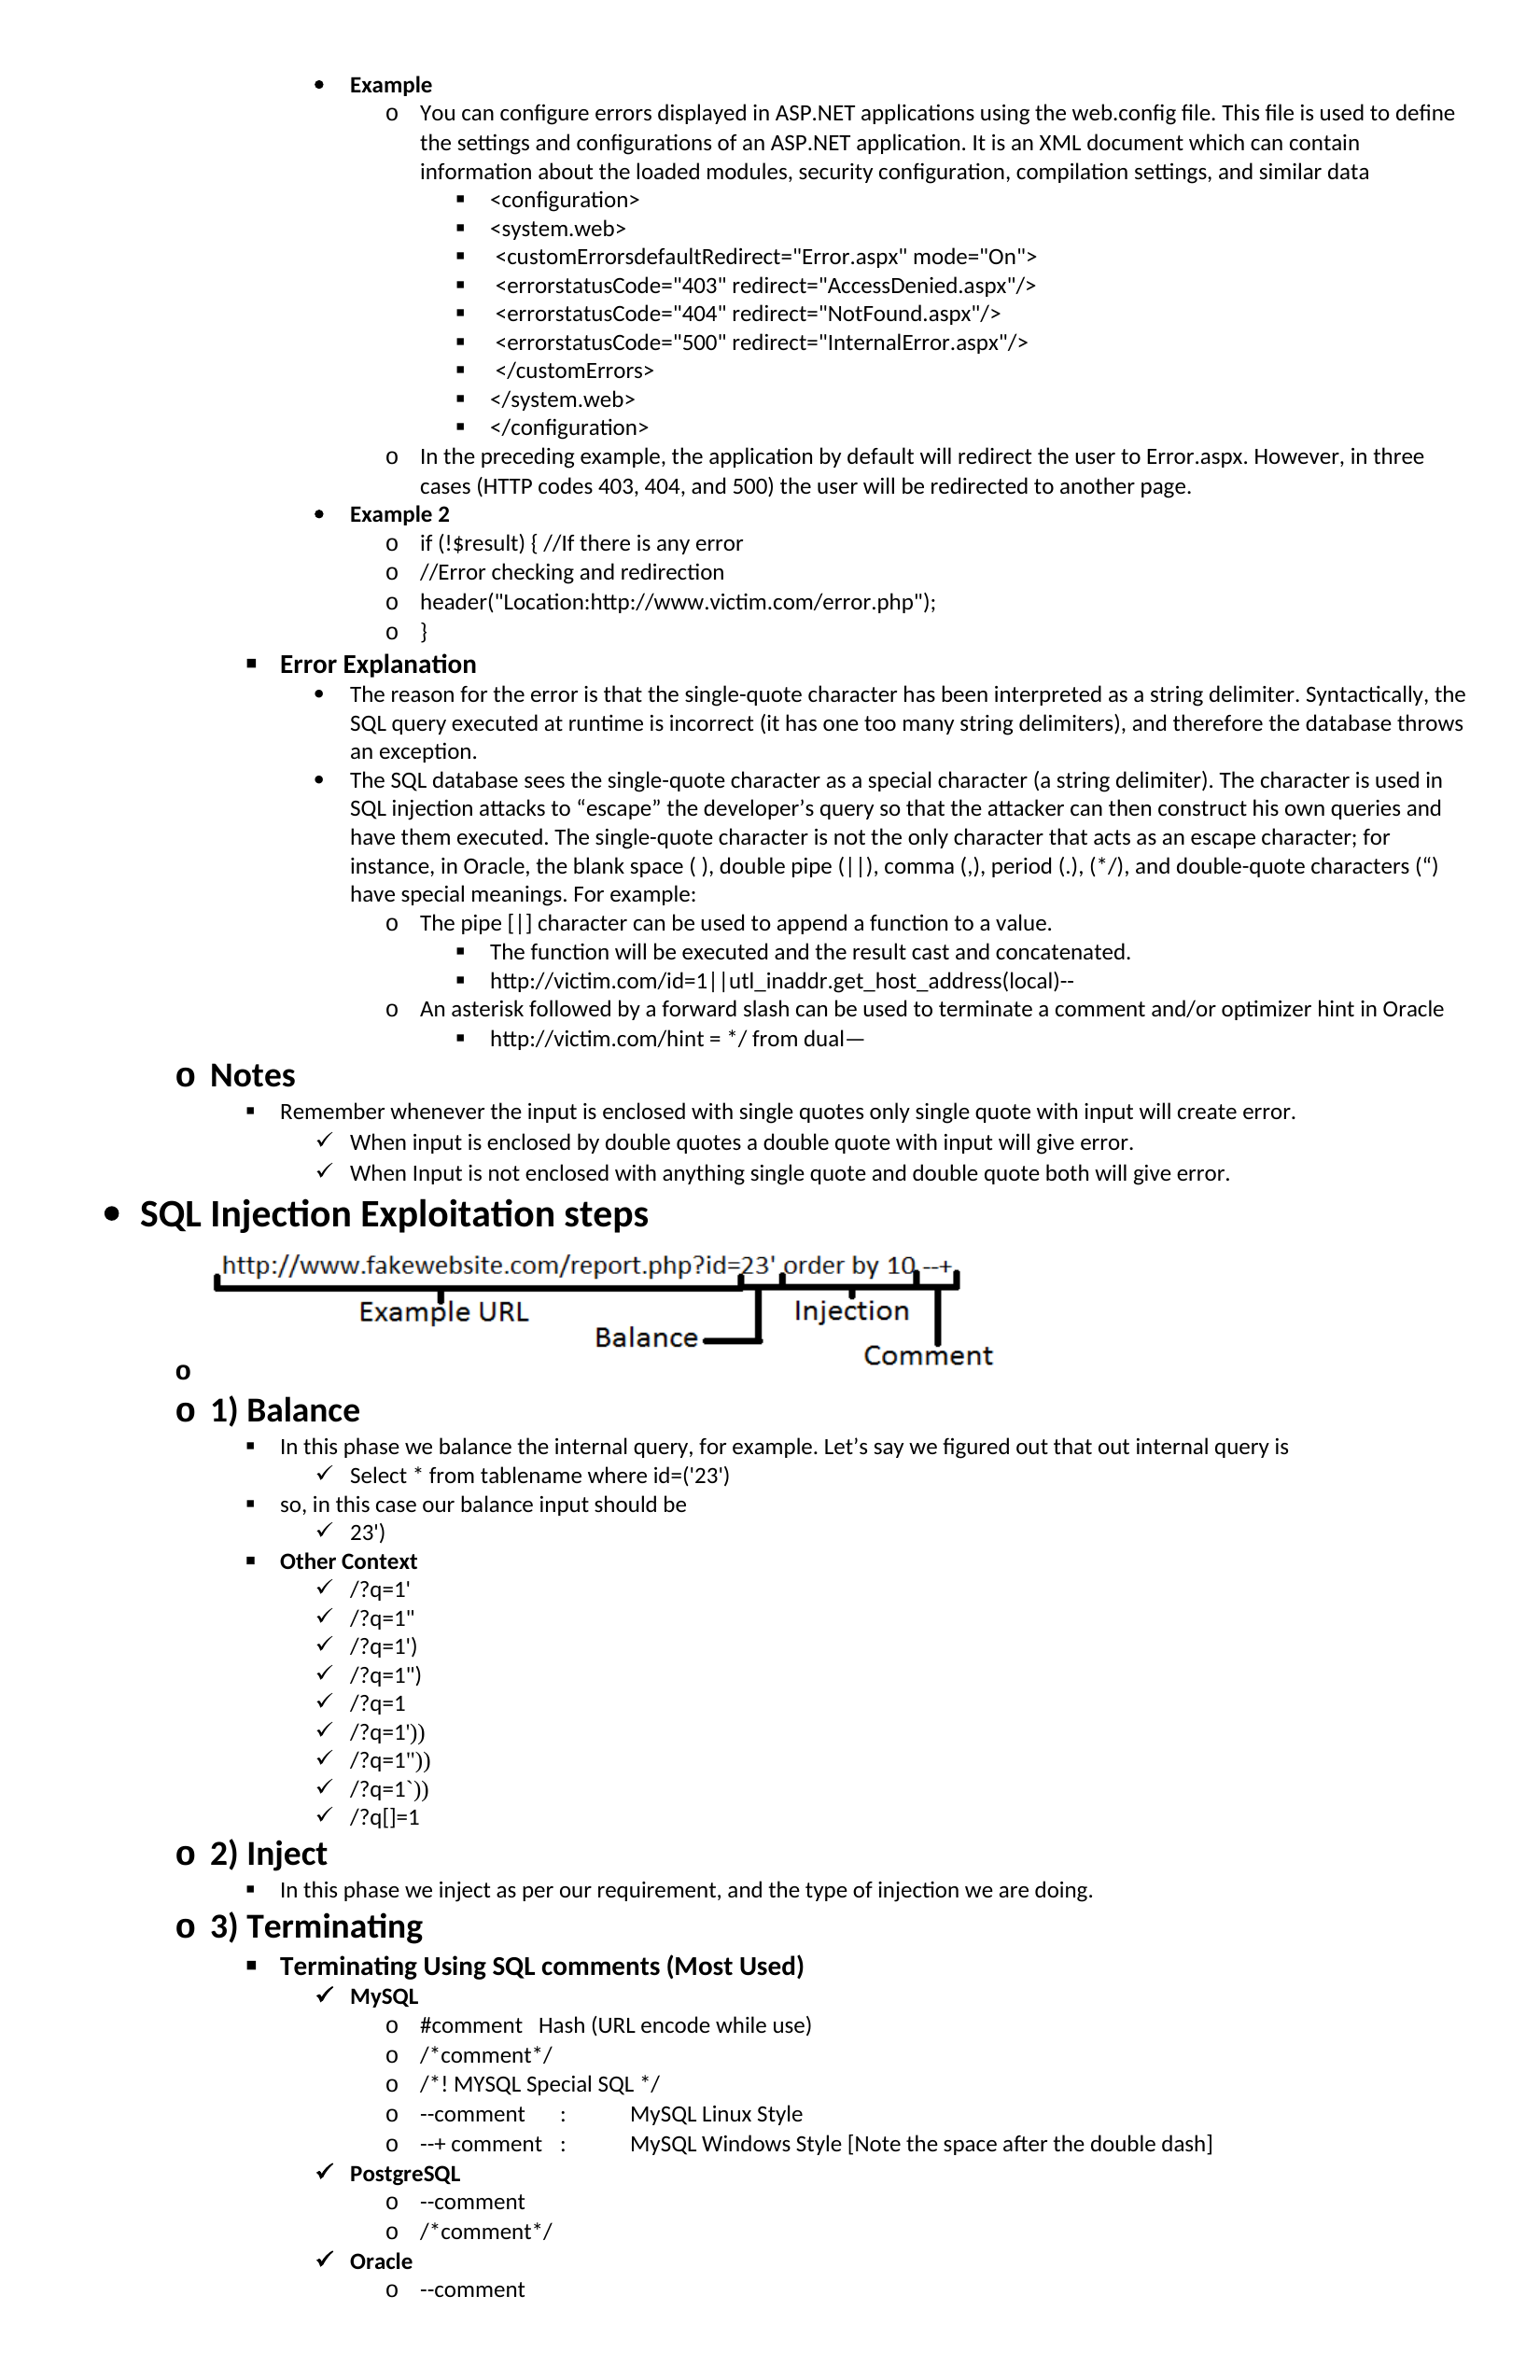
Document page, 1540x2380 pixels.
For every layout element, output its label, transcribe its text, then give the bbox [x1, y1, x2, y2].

list /?q[]=1 [315, 1802, 1470, 1831]
list if (!$result) { //If there is any error [385, 528, 1470, 558]
list header("Location:http://www.victim.com/error.php"); [385, 587, 1470, 617]
list 3) Terminating [175, 1904, 1470, 1949]
list /?q=1" [315, 1603, 1470, 1631]
list http://victim.com/id=1||utl_inaddr.get_host_address(local)-- [455, 966, 1470, 995]
list Example [315, 70, 1470, 99]
list #comment Hash (URL encode while use) [385, 2010, 1470, 2040]
list /?q=1")) [315, 1745, 1470, 1774]
list /?q=1`)) [315, 1774, 1470, 1802]
list /*comment*/ [385, 2040, 1470, 2070]
list --comment [385, 2275, 1470, 2304]
list <errorstatusCode="403" redirect="AccessDenied.aspx"/> [455, 271, 1470, 299]
list //Error checking and redirection [385, 558, 1470, 587]
list /?q=1' [315, 1575, 1470, 1603]
list http://victim.com/hint = */ from dual— [455, 1024, 1470, 1053]
list /?q=1") [315, 1660, 1470, 1688]
list MySQL [315, 1981, 1470, 2010]
list /*comment*/ [385, 2217, 1470, 2247]
list Error Explanation [245, 647, 1470, 679]
list 2) Inject [175, 1831, 1470, 1876]
list 23') [315, 1518, 1470, 1547]
list so, in this case our balance input should be [245, 1490, 1470, 1518]
list When input is enclosed by double quotes a double quote with input will give error. [315, 1127, 1470, 1156]
list /*! MYSQL Special SQL */ [385, 2070, 1470, 2099]
list <errorstatusCode="404" redirect="NotFound.aspx"/> [455, 299, 1470, 328]
list <errorstatusCode="500" redirect="InternalError.aspx"/> [455, 328, 1470, 356]
list /?q=1 [315, 1688, 1470, 1717]
list } [385, 617, 1470, 647]
list PostgreSQL [315, 2159, 1470, 2187]
list Other Context [245, 1547, 1470, 1575]
list Remember whenever the input is enclosed with single quotes only single quote with input will create error. [245, 1098, 1470, 1126]
list /?q=1')) [315, 1717, 1470, 1745]
list --comment [385, 2187, 1470, 2217]
list The reason for the error is that the single-quote character has been interpreted as a string delimiter. Syntactically, the SQL query executed at runtime is incorrect (it has one too many string delimiters), and therefore the database throws an exception. [315, 679, 1470, 765]
list Terminating Using SQL comments (Most Used) [245, 1949, 1470, 1981]
list </configuration> [455, 413, 1470, 441]
list <customErrorsdefaultRedirect="Error.aspx" mode="On"> [455, 242, 1470, 271]
list You can configure errors displayed in ASP.NET applications using the web.config file. This file is used to define the settings and configurations of an ASP.NET application. It is an XML document which can contain information about the loaded modules, security configuration, compilation settings, and similar data [385, 99, 1470, 185]
list <system.web> [455, 214, 1470, 242]
list An asterisk followed by a forward slash can be used to terminate a comment and/or optimizer hint in Oracle [385, 995, 1470, 1024]
list /?q=1') [315, 1631, 1470, 1660]
list --comment : MySQL Linux Style [385, 2099, 1470, 2129]
list In this phase we inject as per our requirement, and the type of injection we are doing. [245, 1876, 1470, 1904]
list When Input is not enclosed with anything single quote and double quote both will give error. [315, 1158, 1470, 1187]
list </system.web> [455, 385, 1470, 413]
list 1) Balance [175, 1388, 1470, 1433]
list Select * from tablename where id=('23') [315, 1461, 1470, 1490]
list The pipe [|] character can be used to append a function to a value. [385, 908, 1470, 937]
list Example 2 [315, 499, 1470, 528]
list </customErrors> [455, 356, 1470, 385]
list In this phase we balance the internal query, for example. Let’s say we figured out that out internal query is [245, 1433, 1470, 1461]
list Notes [175, 1053, 1470, 1098]
list In the preceding example, the application by default will redirect the user to Error.aspx. However, in three cases (HTTP codes 403, 404, and 500) the user will be redirected to another page. [385, 441, 1470, 499]
picture [210, 1237, 1007, 1380]
list The function will be executed and the result cast and concatenated. [455, 937, 1470, 966]
list Oracle [315, 2247, 1470, 2275]
list --+ comment : MySQL Windows Style [Note the space after the double dash] [385, 2129, 1470, 2159]
list SQL Injection Exploitation steps [105, 1189, 1470, 1237]
list <configuration> [455, 185, 1470, 214]
list The SQL database sees the single-quote character as a special character (a string delimiter). The character is used in SQL injection attacks to “escape” the developer’s query so that the attacker can then construct his own queries and have them executed. The single-quote character is not the only character that acts as an escape character; for instance, in Oracle, the blank space ( ), double pipe (||), comma (,), period (.), (*/), and double-quote characters (“) have special meanings. For example: [315, 765, 1470, 908]
